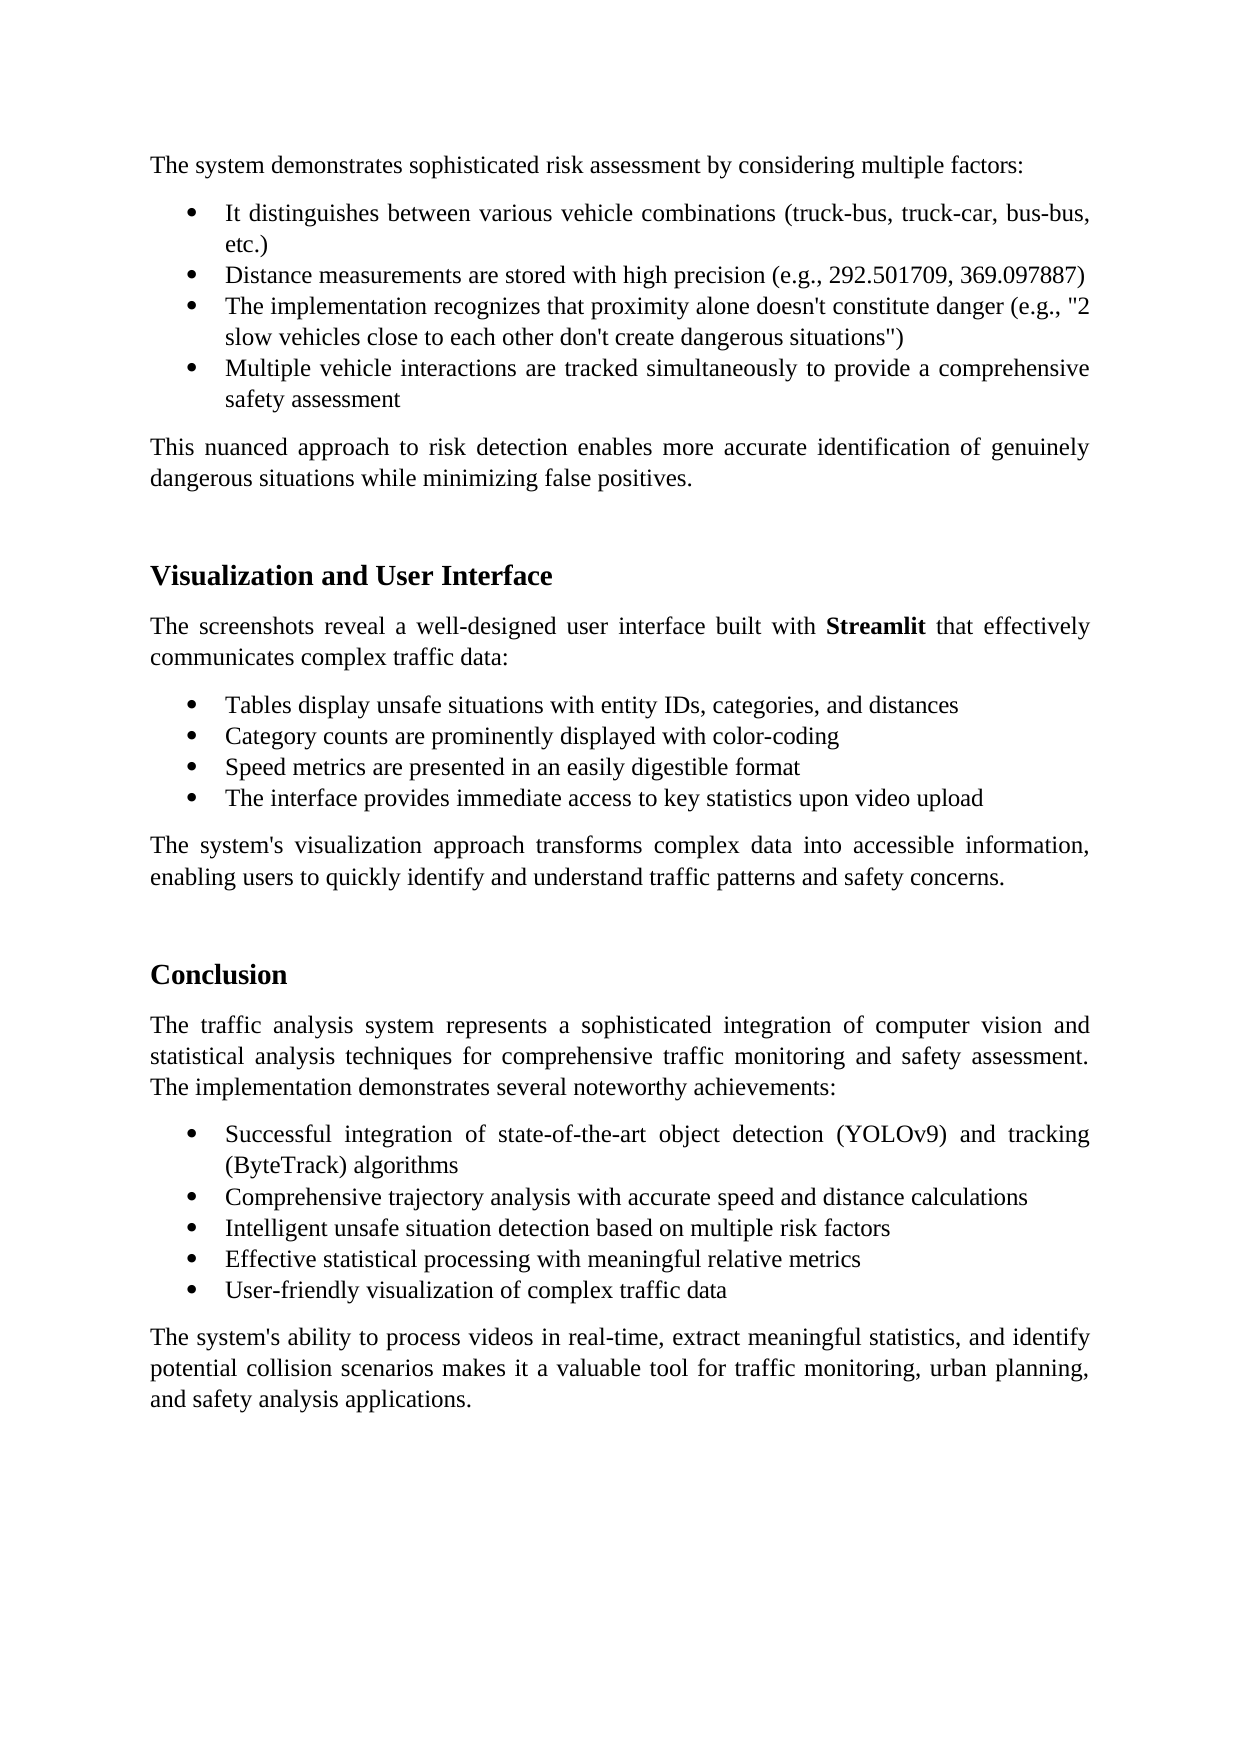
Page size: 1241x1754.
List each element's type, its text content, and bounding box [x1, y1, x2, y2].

list Comprehensive trajectory analysis with accurate speed and distance calculations [187, 1182, 1090, 1210]
text Visualization and User Interface [150, 558, 1090, 592]
list The interface provides immediate access to key statistics upon video upload [187, 783, 1090, 812]
text This nuanced approach to risk detection enables more accurate identification of genuinely dangerous situations while minimizing false positives. [150, 432, 1090, 491]
list It distinguishes between various vehicle combinations (truck-bus, truck-car, bus-bus, etc.) [187, 198, 1090, 257]
text The screenshots reveal a well-designed user interface built with Streamlit that effectively communicates complex traffic data: [150, 611, 1090, 671]
list Tables display unsafe situations with entity IDs, categories, and distances [187, 690, 1090, 718]
list Distance measurements are stored with high precision (e.g., 292.501709, 369.097887) [187, 260, 1090, 288]
text The system's ability to process videos in real-time, extract meaningful statistics, and identify potential collision scenarios makes it a valuable tool for traffic monitoring, urban planning, and safety analysis applications. [150, 1322, 1090, 1413]
list Category counts are prominently displayed with color-coding [187, 721, 1090, 749]
list The implementation recognizes that proximity alone doesn't constitute danger (e.g., "2 slow vehicles close to each other don't create dangerous situations") [187, 291, 1090, 351]
text Conclusion [150, 957, 1090, 991]
text The system demonstrates sophisticated risk assessment by considering multiple factors: [150, 150, 1090, 179]
list Speed metrics are presented in an easily digestible format [187, 752, 1090, 781]
list Multiple vehicle interactions are tracked simultaneously to provide a comprehensive safety assessment [187, 353, 1090, 413]
list User-friendly visualization of complex traffic data [187, 1275, 1090, 1303]
text The traffic analysis system represents a sophisticated integration of computer vision and statistical analysis techniques for comprehensive traffic monitoring and safety assessment. The implementation demonstrates several noteworthy achievements: [150, 1010, 1090, 1101]
text The system's visualization approach transforms complex data into accessible information, enabling users to quickly identify and understand traffic patterns and safety concerns. [150, 831, 1090, 890]
list Effective statistical processing with meaningful relative metrics [187, 1244, 1090, 1272]
list Intelligent unsafe situation detection based on multiple risk factors [187, 1213, 1090, 1241]
list Successful integration of state-of-the-art object detection (YOLOv9) and tracking (ByteTrack) algorithms [187, 1119, 1090, 1179]
